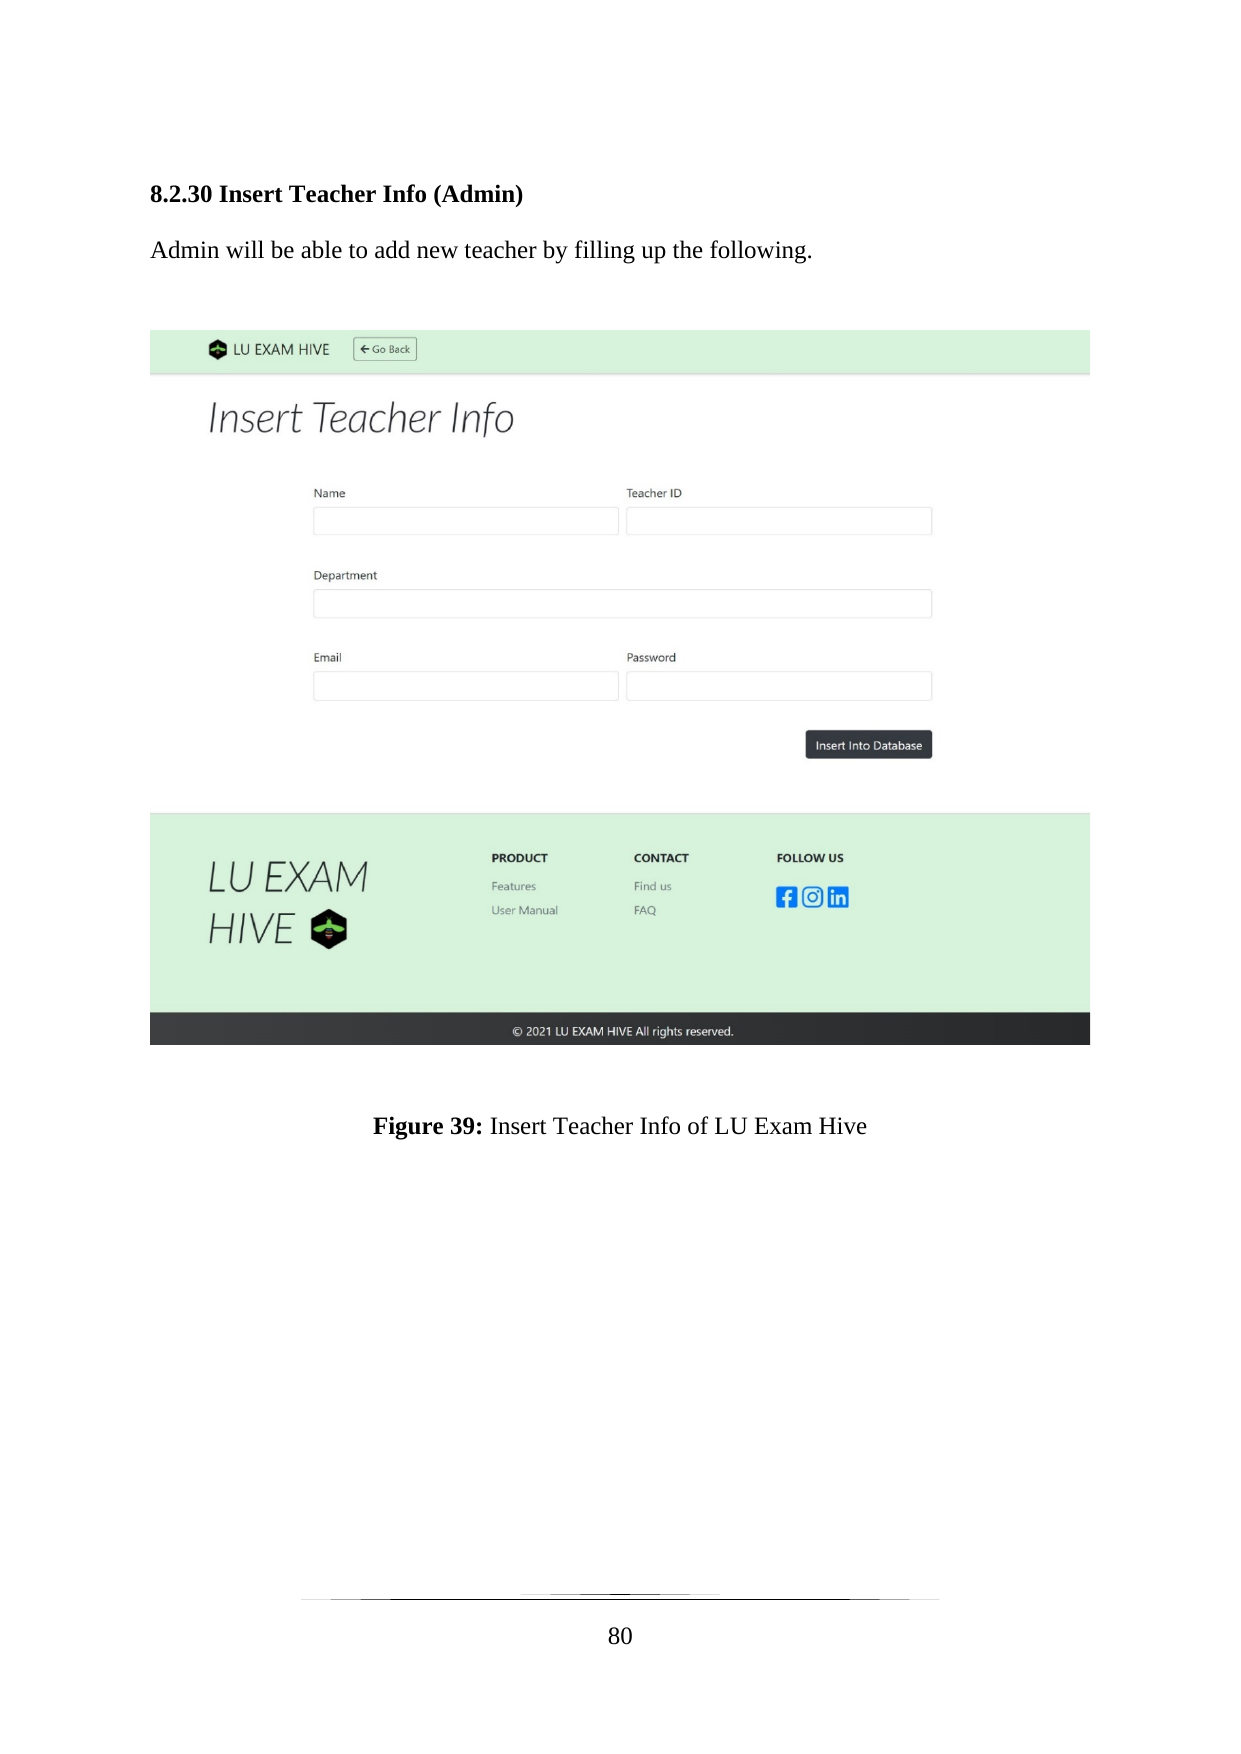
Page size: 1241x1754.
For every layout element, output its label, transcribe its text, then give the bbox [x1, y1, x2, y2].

subtitle 8.2.30 Insert Teacher Info (Admin) [150, 179, 1090, 208]
picture [150, 330, 1091, 1045]
text Admin will be able to add new teacher by filling up the following. [150, 235, 1090, 264]
text Figure 39: Insert Teacher Info of LU Exam Hive [150, 1111, 1090, 1139]
